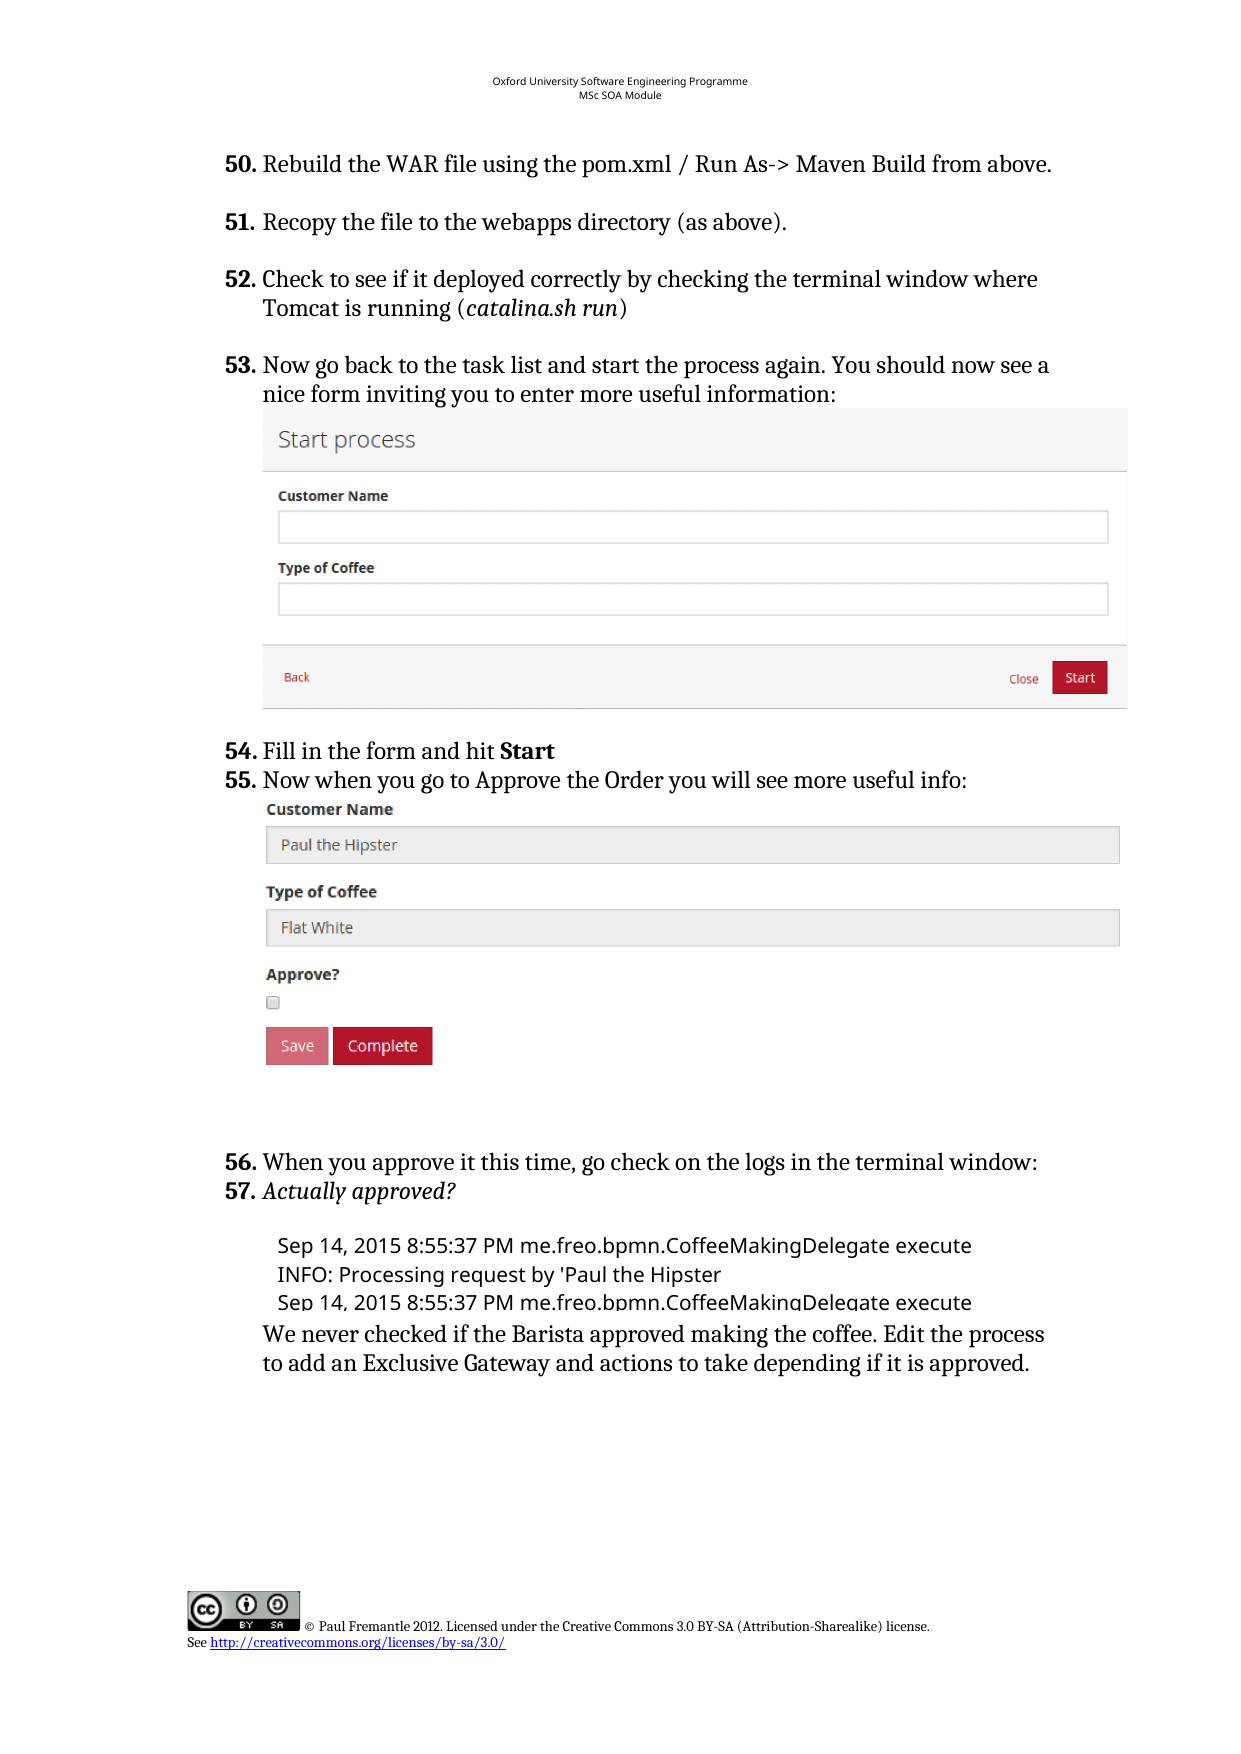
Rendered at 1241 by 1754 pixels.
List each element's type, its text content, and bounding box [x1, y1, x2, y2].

picture [262, 408, 1128, 709]
list Check to see if it deployed correctly by checking the terminal window where Tomcat is running (catalina.sh run) [225, 265, 1053, 322]
list When you approve it this time, go check on the logs in the terminal window: [225, 1148, 1053, 1177]
picture [187, 1591, 300, 1631]
picture [262, 794, 1128, 1091]
list Actually approved? We never checked if the Barista approved making the coffee. Edit the process to add an Exclusive Gateway and actions to take depending if it is approved. [225, 1177, 1053, 1378]
list Rebuild the WAR file using the pom.xml / Run As-> Maven Build from above. [225, 150, 1053, 179]
list Recopy the file to the webapps directory (as above). [225, 207, 1053, 236]
list Fill in the form and hit Start [225, 737, 1053, 766]
